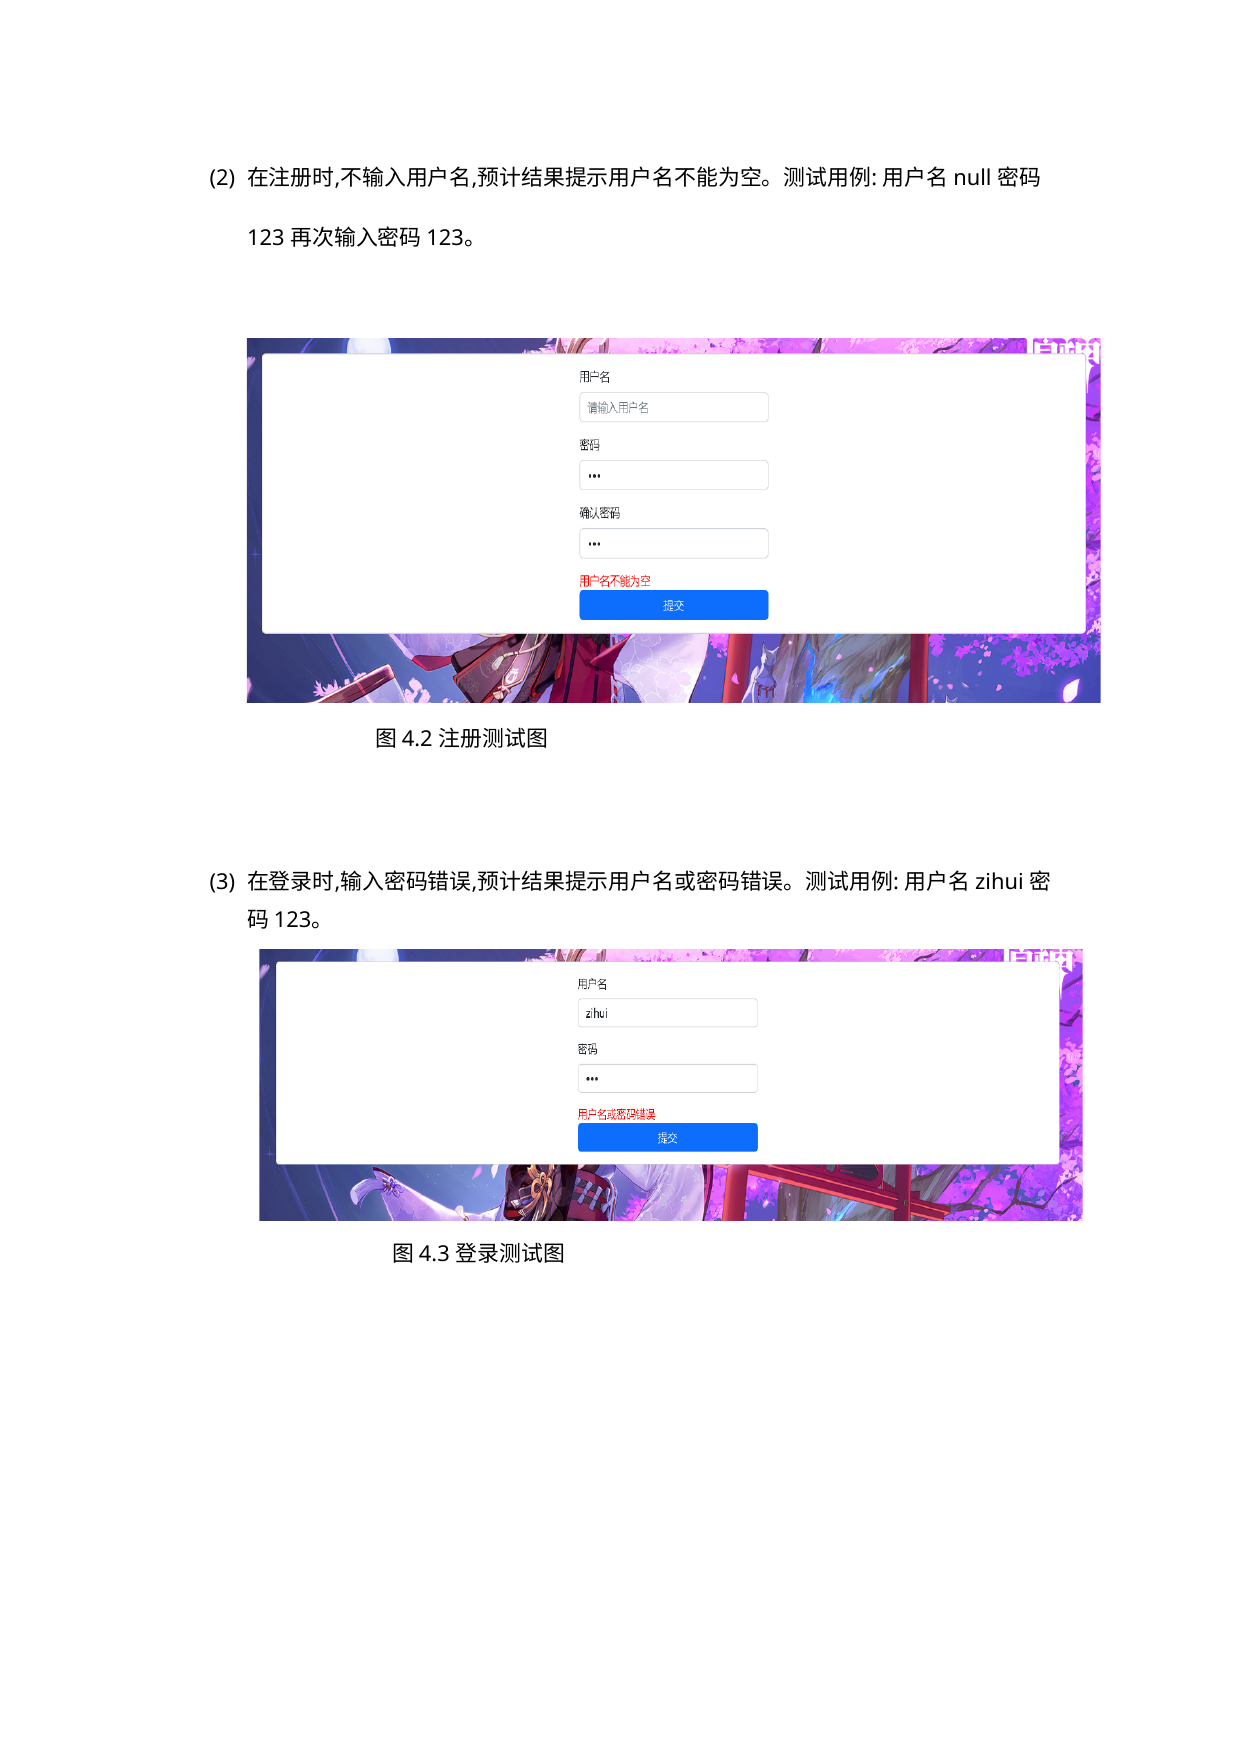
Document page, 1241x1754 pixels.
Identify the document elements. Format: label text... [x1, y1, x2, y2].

picture [259, 949, 1083, 1221]
text 图4.2 注册测试图 [187, 721, 1053, 753]
picture [246, 338, 1101, 703]
text 图4.3 登录测试图 [187, 1236, 1053, 1269]
list 在登录时,输入密码错误,预计结果提示用户名或密码错误。测试用例: 用户名 zihui 密码 123。 [209, 864, 1053, 934]
